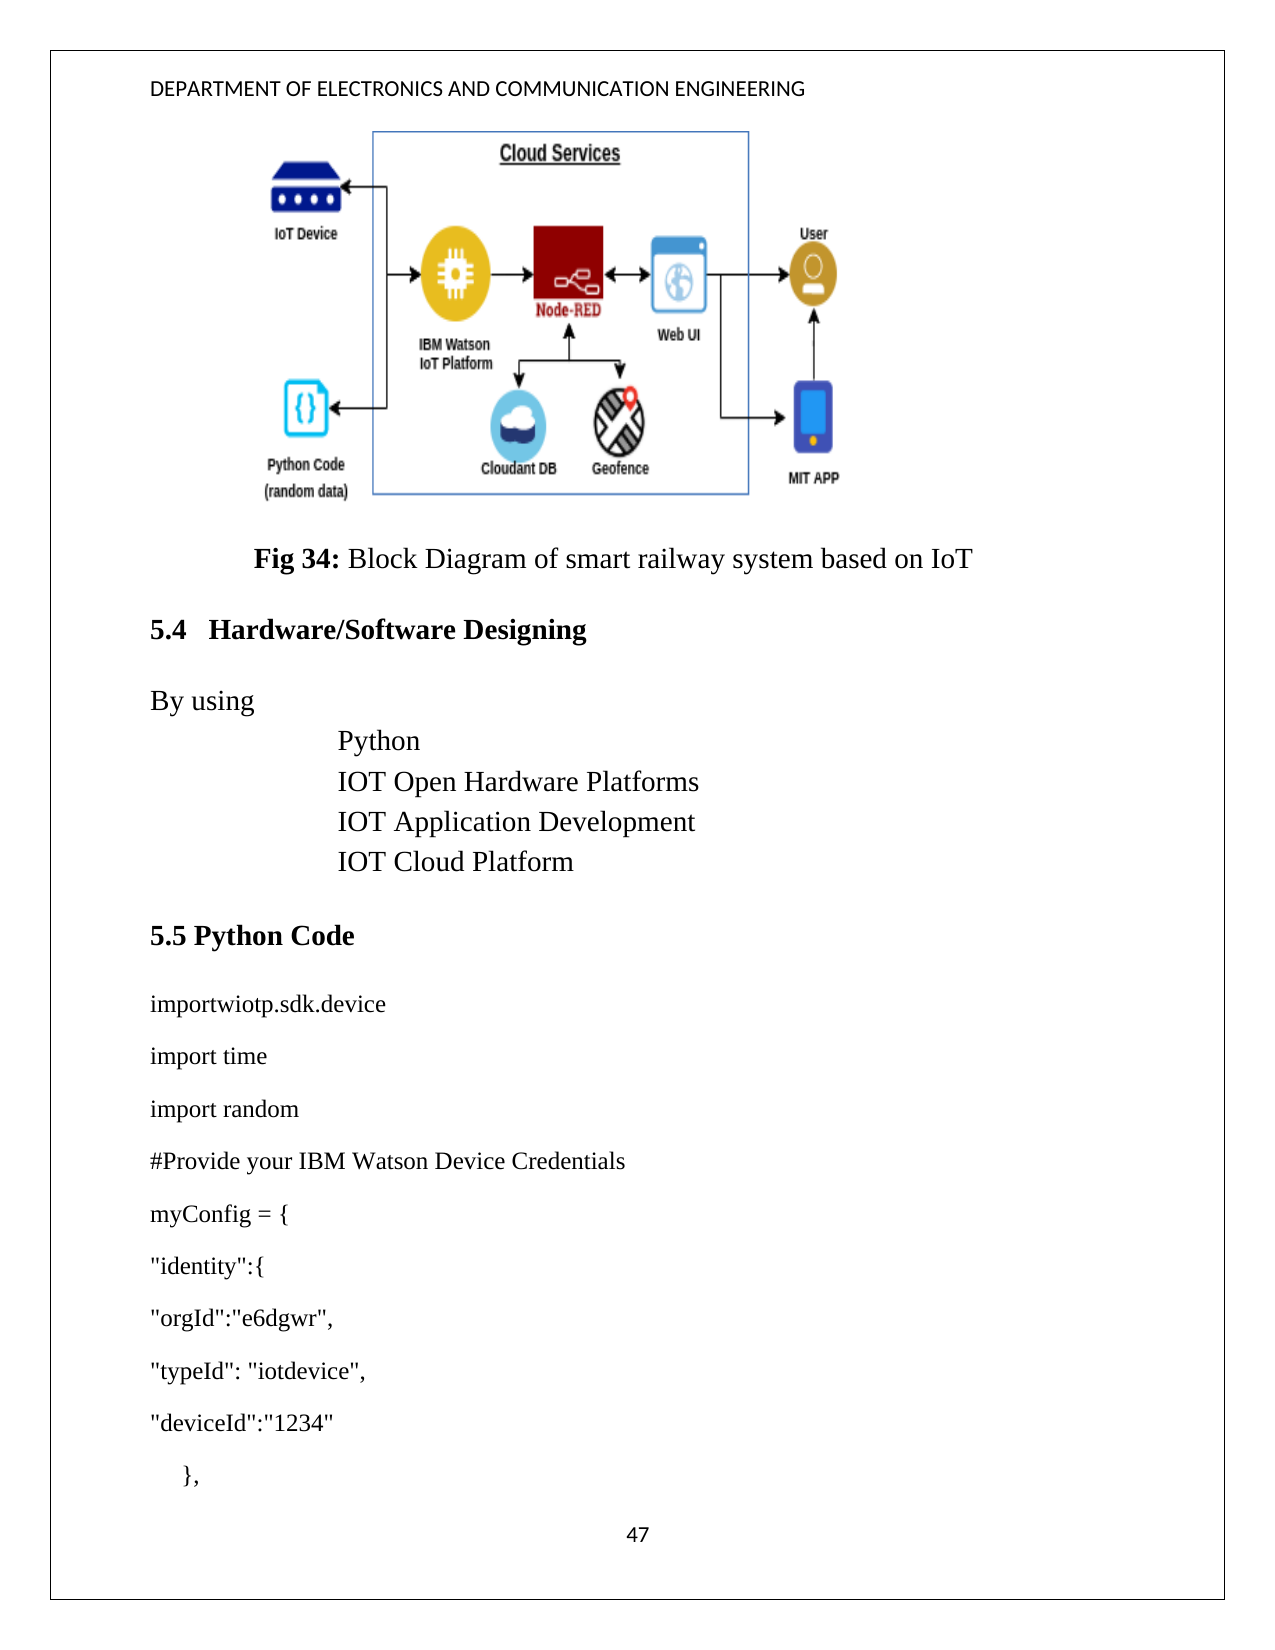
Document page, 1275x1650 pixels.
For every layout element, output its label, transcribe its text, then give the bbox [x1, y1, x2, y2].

text IOT Cloud Platform [337, 844, 1125, 878]
text "identity":{ [150, 1251, 1125, 1280]
text "orgId":"e6dgwr", [150, 1303, 1125, 1332]
text import time [150, 1041, 1125, 1070]
text importwiotp.sdk.device [150, 989, 1125, 1018]
text IOT Application Development [337, 804, 1125, 837]
text By using [150, 683, 1125, 717]
text }, [150, 1461, 1125, 1489]
text "deviceId":"1234" [150, 1408, 1125, 1437]
text #Provide your IBM Watson Device Credentials [150, 1146, 1125, 1175]
text myConfig = { [150, 1199, 1125, 1227]
text IOT Open Hardware Platforms [337, 764, 1125, 797]
text 5.4 Hardware/Software Designing [150, 612, 1125, 646]
text Fig 34: Block Diagram of smart railway system based on IoT [150, 541, 1125, 574]
text Python [337, 723, 1125, 757]
picture [250, 131, 851, 507]
text 5.5 Python Code [150, 918, 1125, 951]
text import random [150, 1094, 1125, 1123]
text "typeId": "iotdevice", [150, 1356, 1125, 1384]
